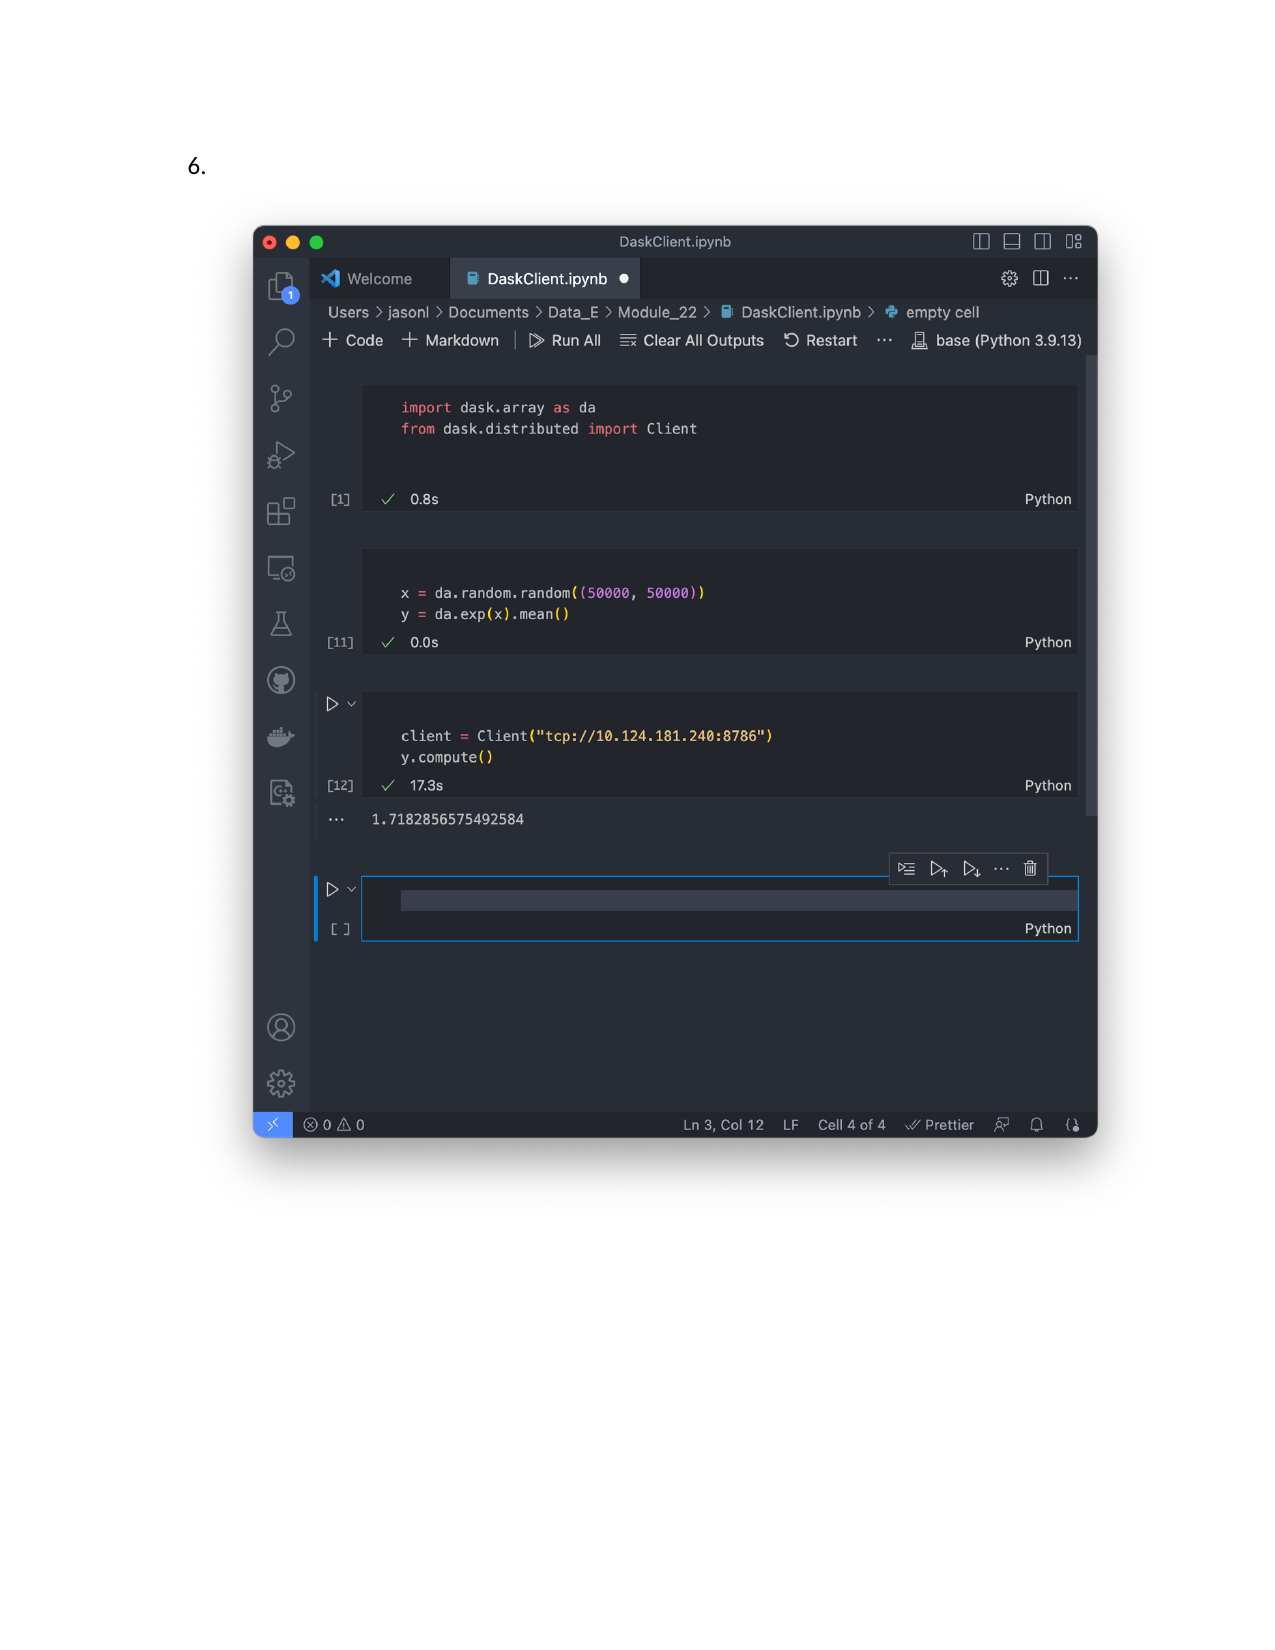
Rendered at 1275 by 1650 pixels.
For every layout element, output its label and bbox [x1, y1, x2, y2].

picture [187, 180, 1163, 1224]
